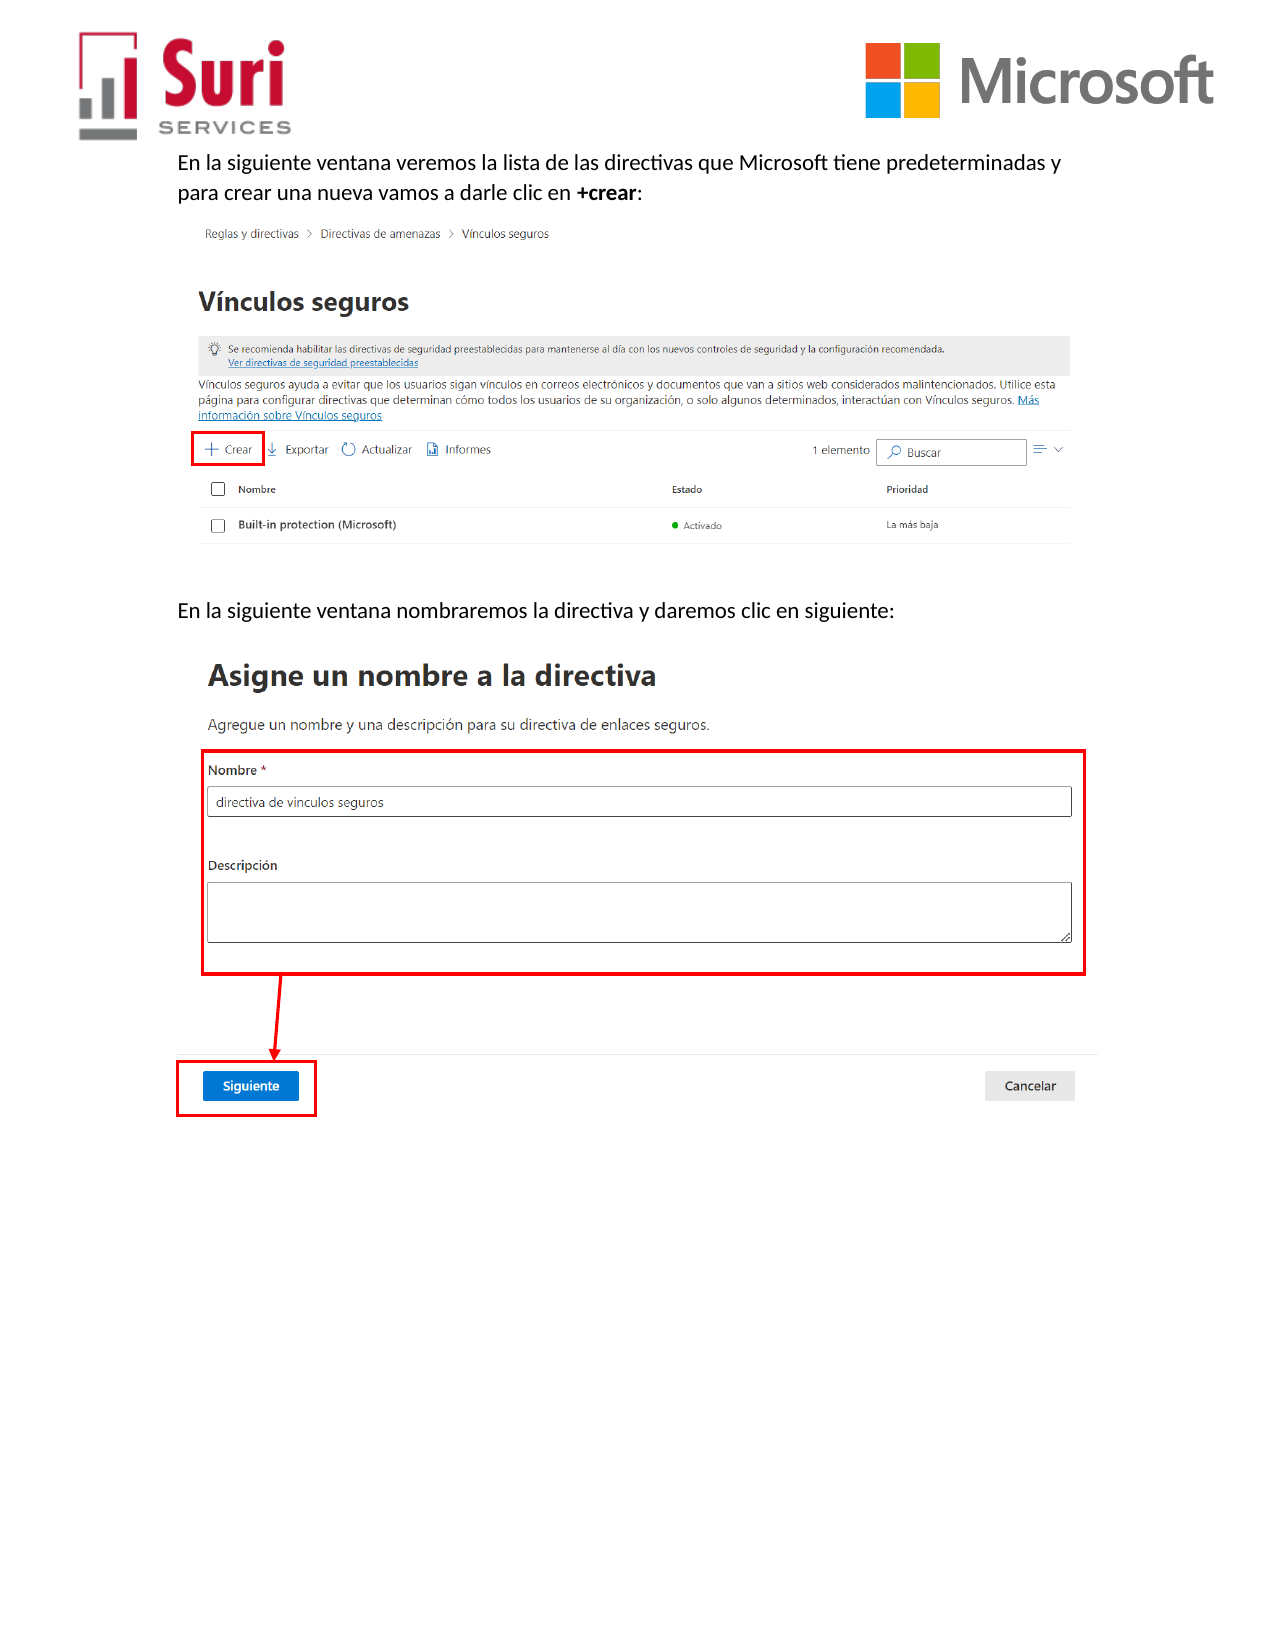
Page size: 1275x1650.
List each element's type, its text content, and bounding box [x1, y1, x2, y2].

picture [865, 43, 1214, 118]
picture [177, 208, 1098, 578]
picture [177, 643, 1098, 1105]
text En la siguiente ventana nombraremos la directiva y daremos clic en siguiente: [177, 596, 1098, 624]
picture [204, 753, 1083, 972]
picture [67, 27, 308, 147]
picture [179, 1063, 314, 1105]
text En la siguiente ventana veremos la lista de las directivas que Microsoft tiene predeterminadas y para crear una nueva vamos a darle clic en +crear: [177, 148, 1098, 208]
